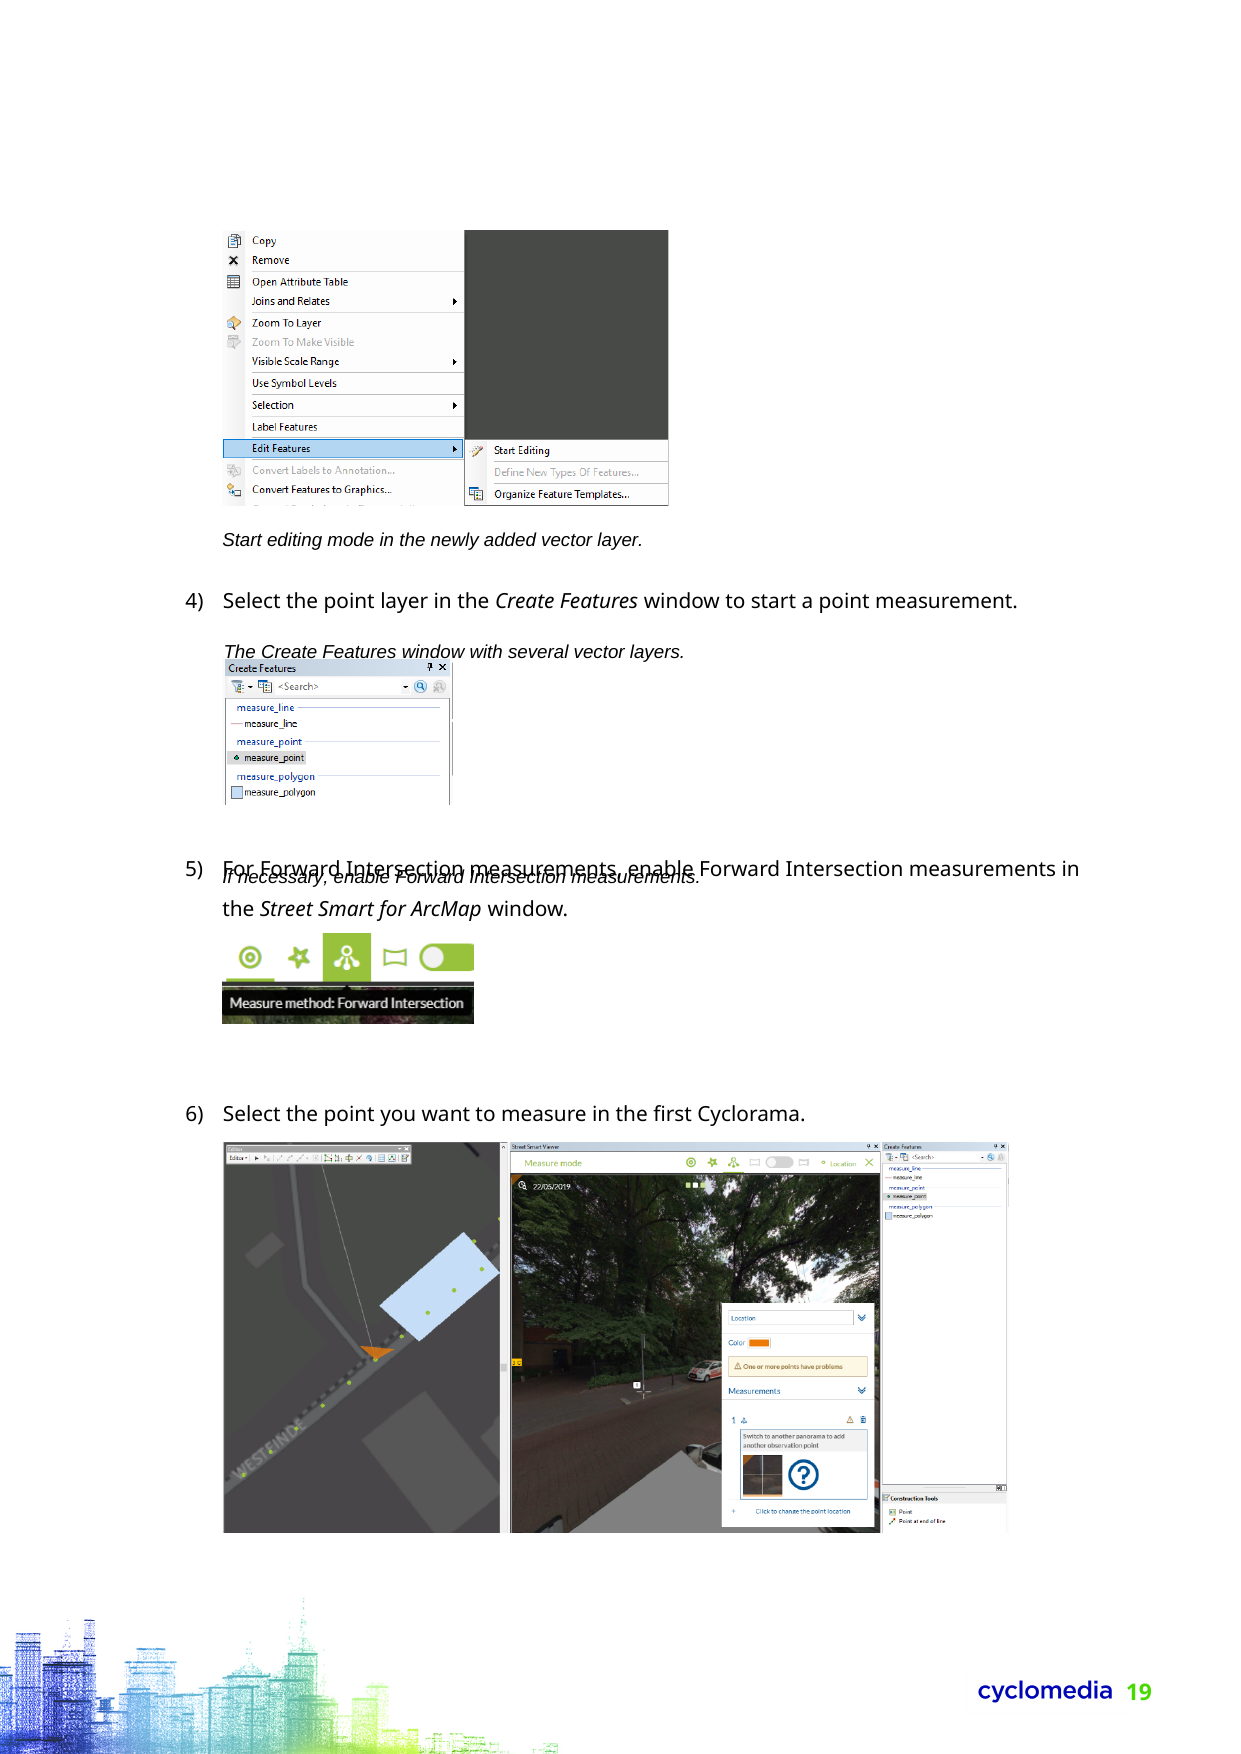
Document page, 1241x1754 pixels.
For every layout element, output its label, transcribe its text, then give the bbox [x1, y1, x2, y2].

picture [222, 933, 474, 1024]
picture [222, 657, 453, 806]
picture [222, 1142, 1009, 1533]
list For Forward Intersection measurements, enable Forward Intersection measurements in the Street Smart for ArcMap window. [185, 854, 1093, 1088]
picture [962, 1667, 1128, 1716]
list Select the point layer in the Create Features window to start a point measurement. [185, 587, 1093, 615]
picture [0, 1592, 624, 1754]
picture [222, 230, 669, 506]
